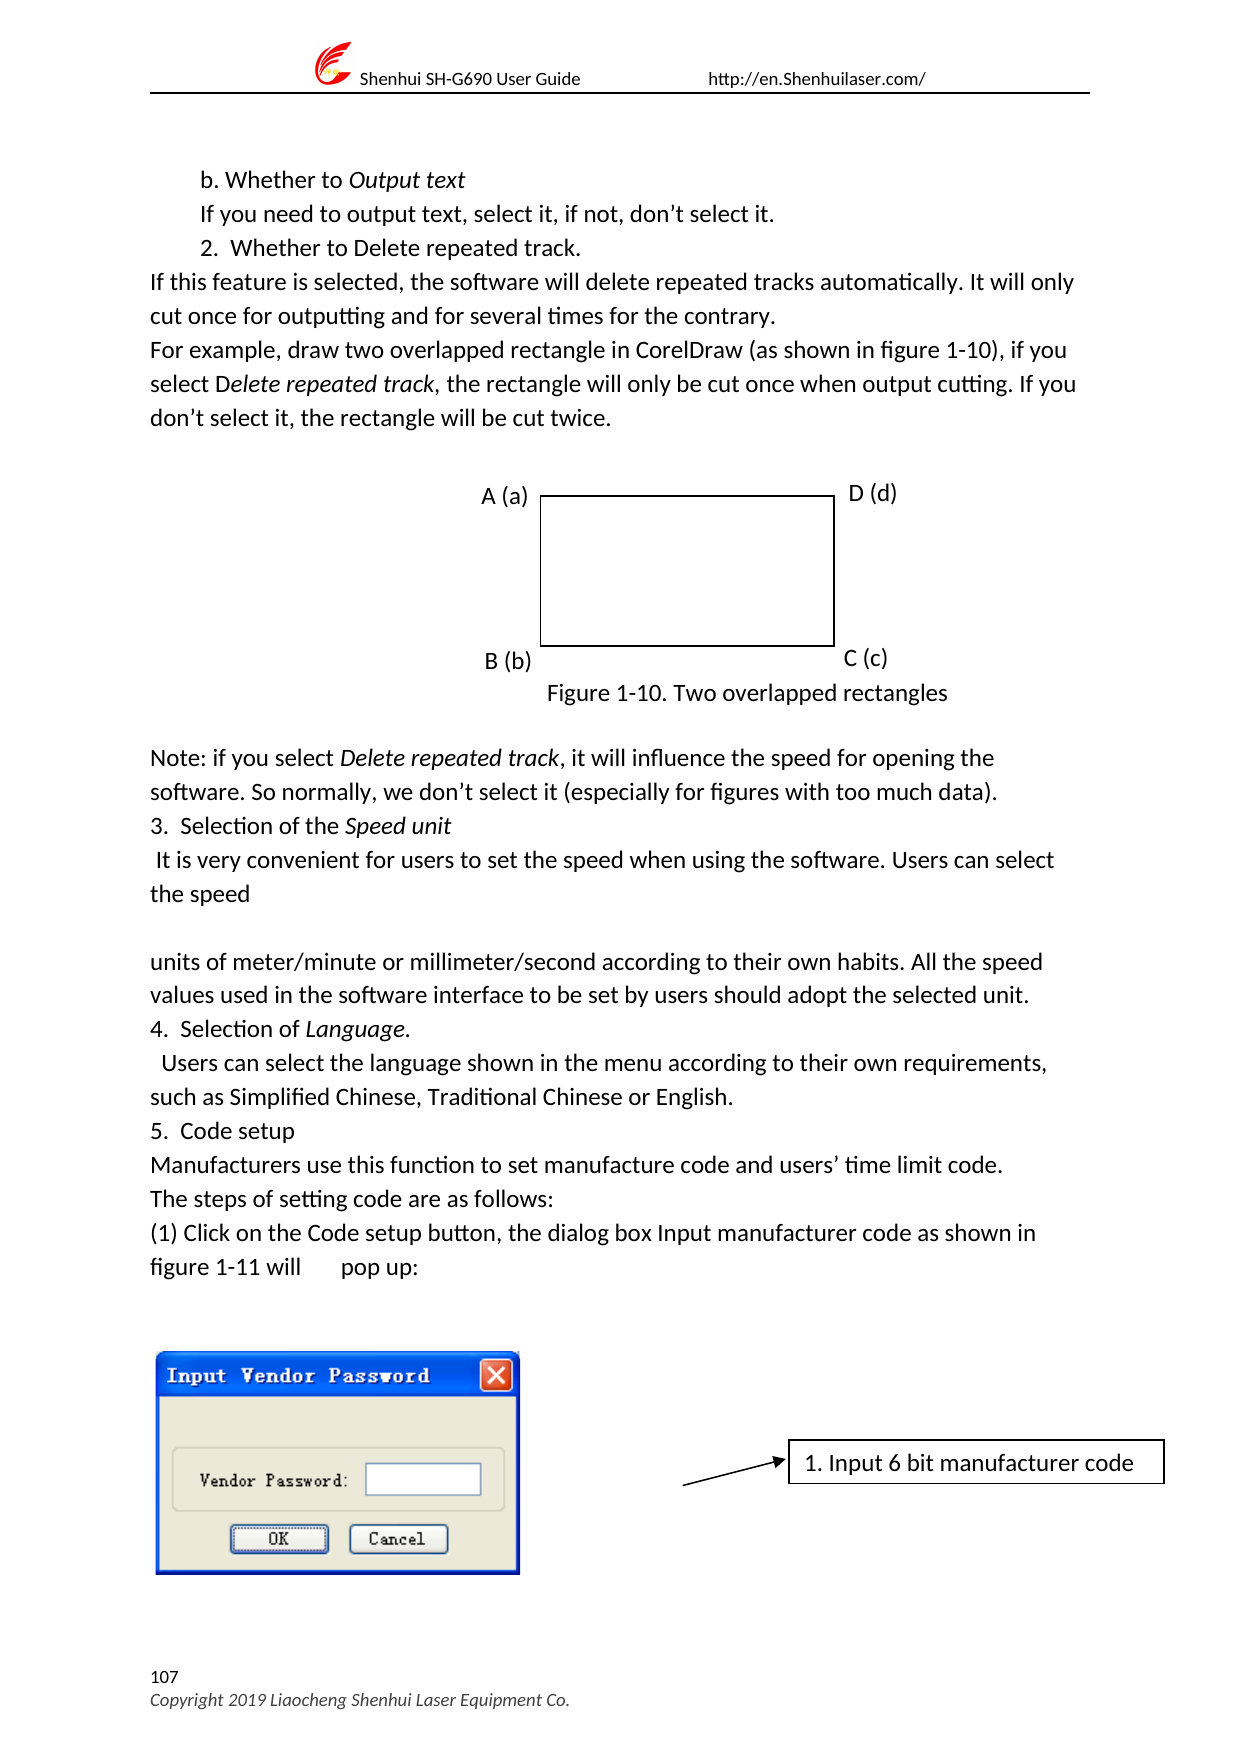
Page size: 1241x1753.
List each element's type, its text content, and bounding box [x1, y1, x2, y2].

text If this feature is selected, the software will delete repeated tracks automatically. It will only cut once for outputting and for several times for the contrary. [150, 265, 1090, 333]
text 3. Selection of the Speed unit [150, 808, 1090, 842]
text 2. Whether to Delete repeated track. [150, 231, 1090, 265]
text Users can select the language shown in the menu according to their own requirements, such as Simplified Chinese, Traditional Chinese or English. [150, 1046, 1090, 1114]
text For example, draw two overlapped rectangle in CorelDraw (as shown in figure 1-10), if you select Delete repeated track, the rectangle will only be cut once when output cutting. If you don’t select it, the rectangle will be cut twice. [150, 333, 1090, 434]
text b. Whether to Output text [150, 163, 1090, 197]
text If you need to output text, select it, if not, don’t select it. [150, 197, 1090, 231]
text (1) Click on the Code setup button, the dialog box Input manufacturer code as shown in figure 1-11 will pop up: [150, 1216, 1090, 1283]
picture [314, 41, 356, 86]
text It is very convenient for users to set the speed when using the software. Users can select the speed [150, 842, 1090, 910]
text The steps of setting code are as follows: [150, 1182, 1090, 1216]
text Manufacturers use this function to set manufacture code and users’ time limit code. [150, 1148, 1090, 1182]
picture [155, 1351, 521, 1575]
text units of meter/minute or millimeter/second according to their own habits. All the speed values used in the software interface to be set by users should adopt the selected unit. [150, 944, 1090, 1012]
text Note: if you select Delete repeated track, it will influence the speed for opening the software. So normally, we don’t select it (especially for figures with too much data). [150, 740, 1090, 808]
text 5. Code setup [150, 1114, 1090, 1148]
text 4. Selection of Language. [150, 1012, 1090, 1046]
